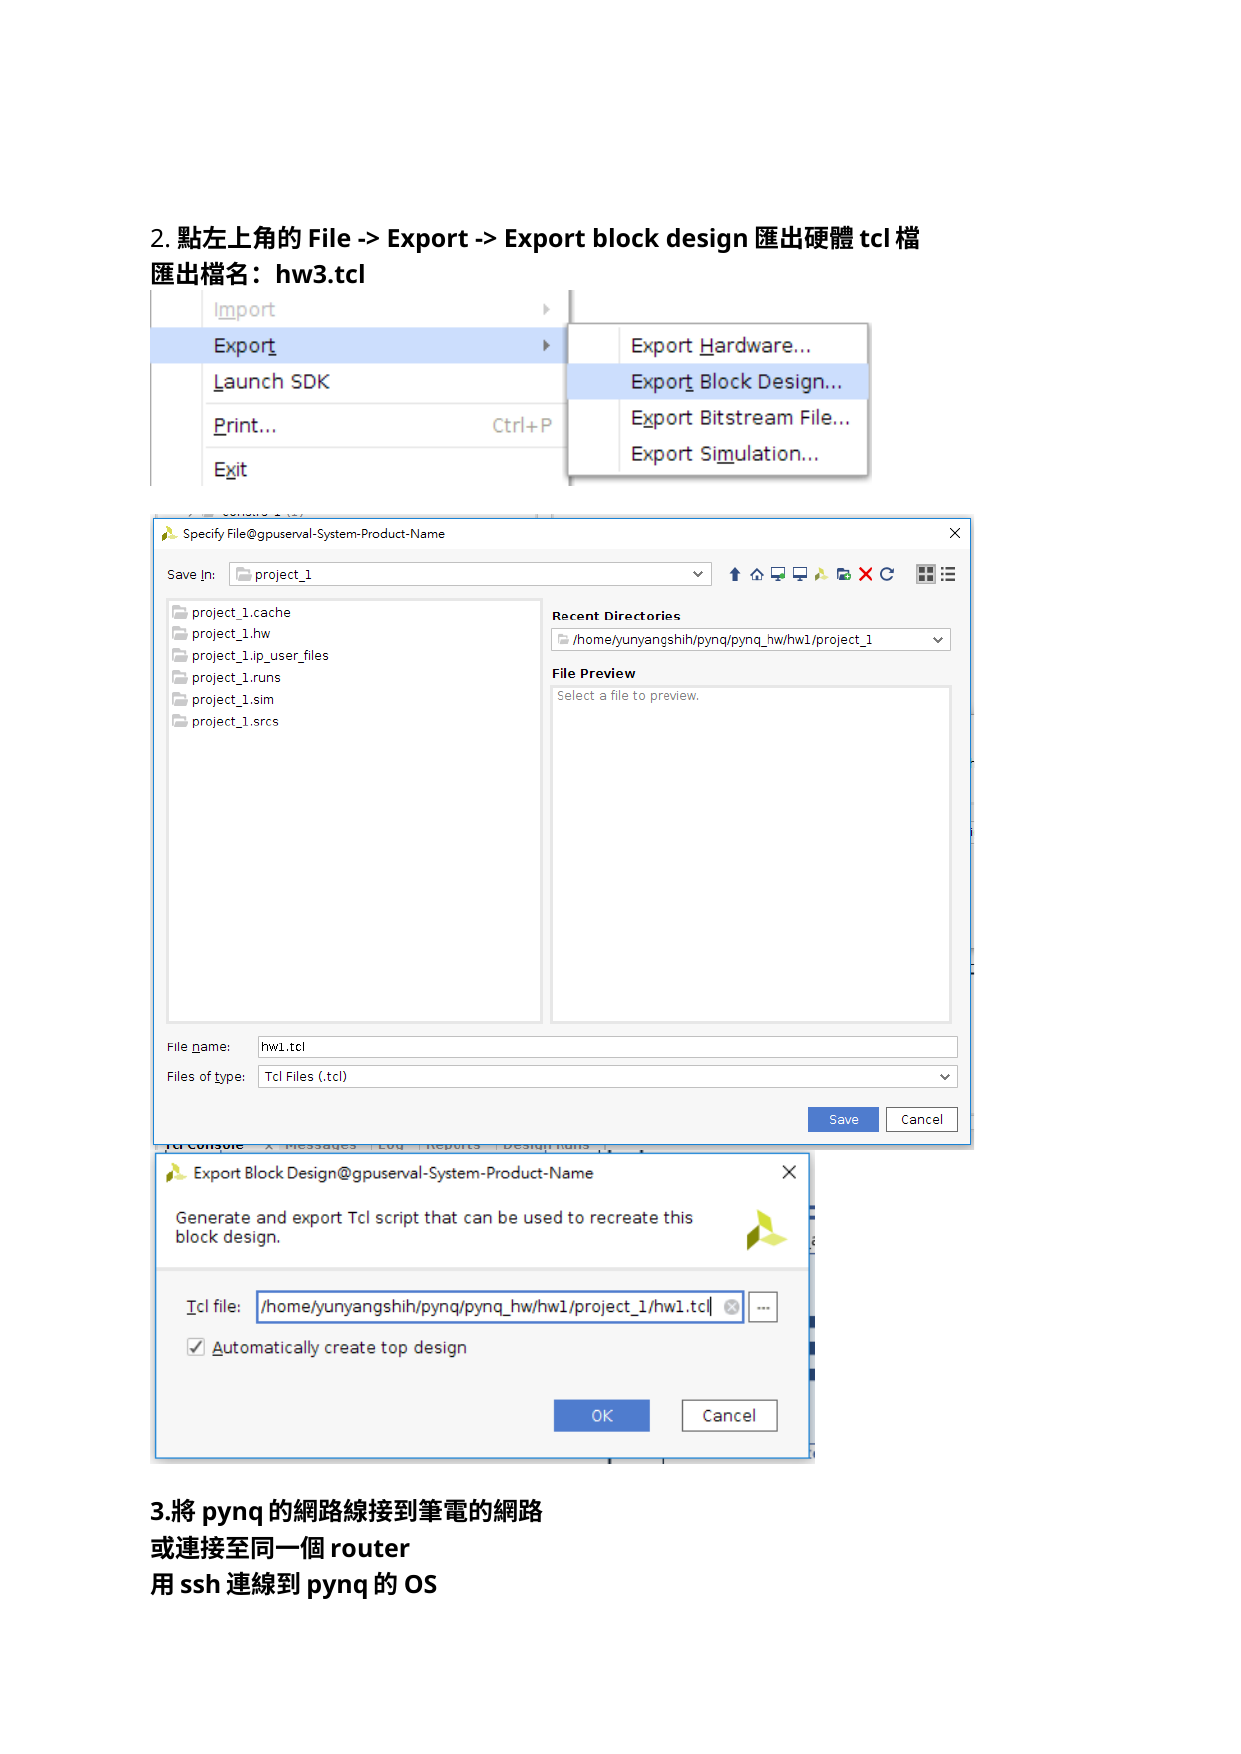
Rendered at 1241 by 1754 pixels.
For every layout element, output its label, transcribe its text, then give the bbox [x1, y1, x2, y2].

picture [150, 514, 975, 1464]
text 3.將pynq的網路線接到筆電的網路 [150, 1492, 1090, 1528]
text 匯出檔名：hw3.tcl [150, 254, 1090, 291]
picture [150, 290, 872, 486]
text 2. 點左上角的File -> Export -> Export block design匯出硬體tcl檔 [150, 218, 1090, 254]
text 或連接至同一個router [150, 1528, 1090, 1564]
text 用ssh連線到pynq的OS [150, 1564, 1090, 1601]
